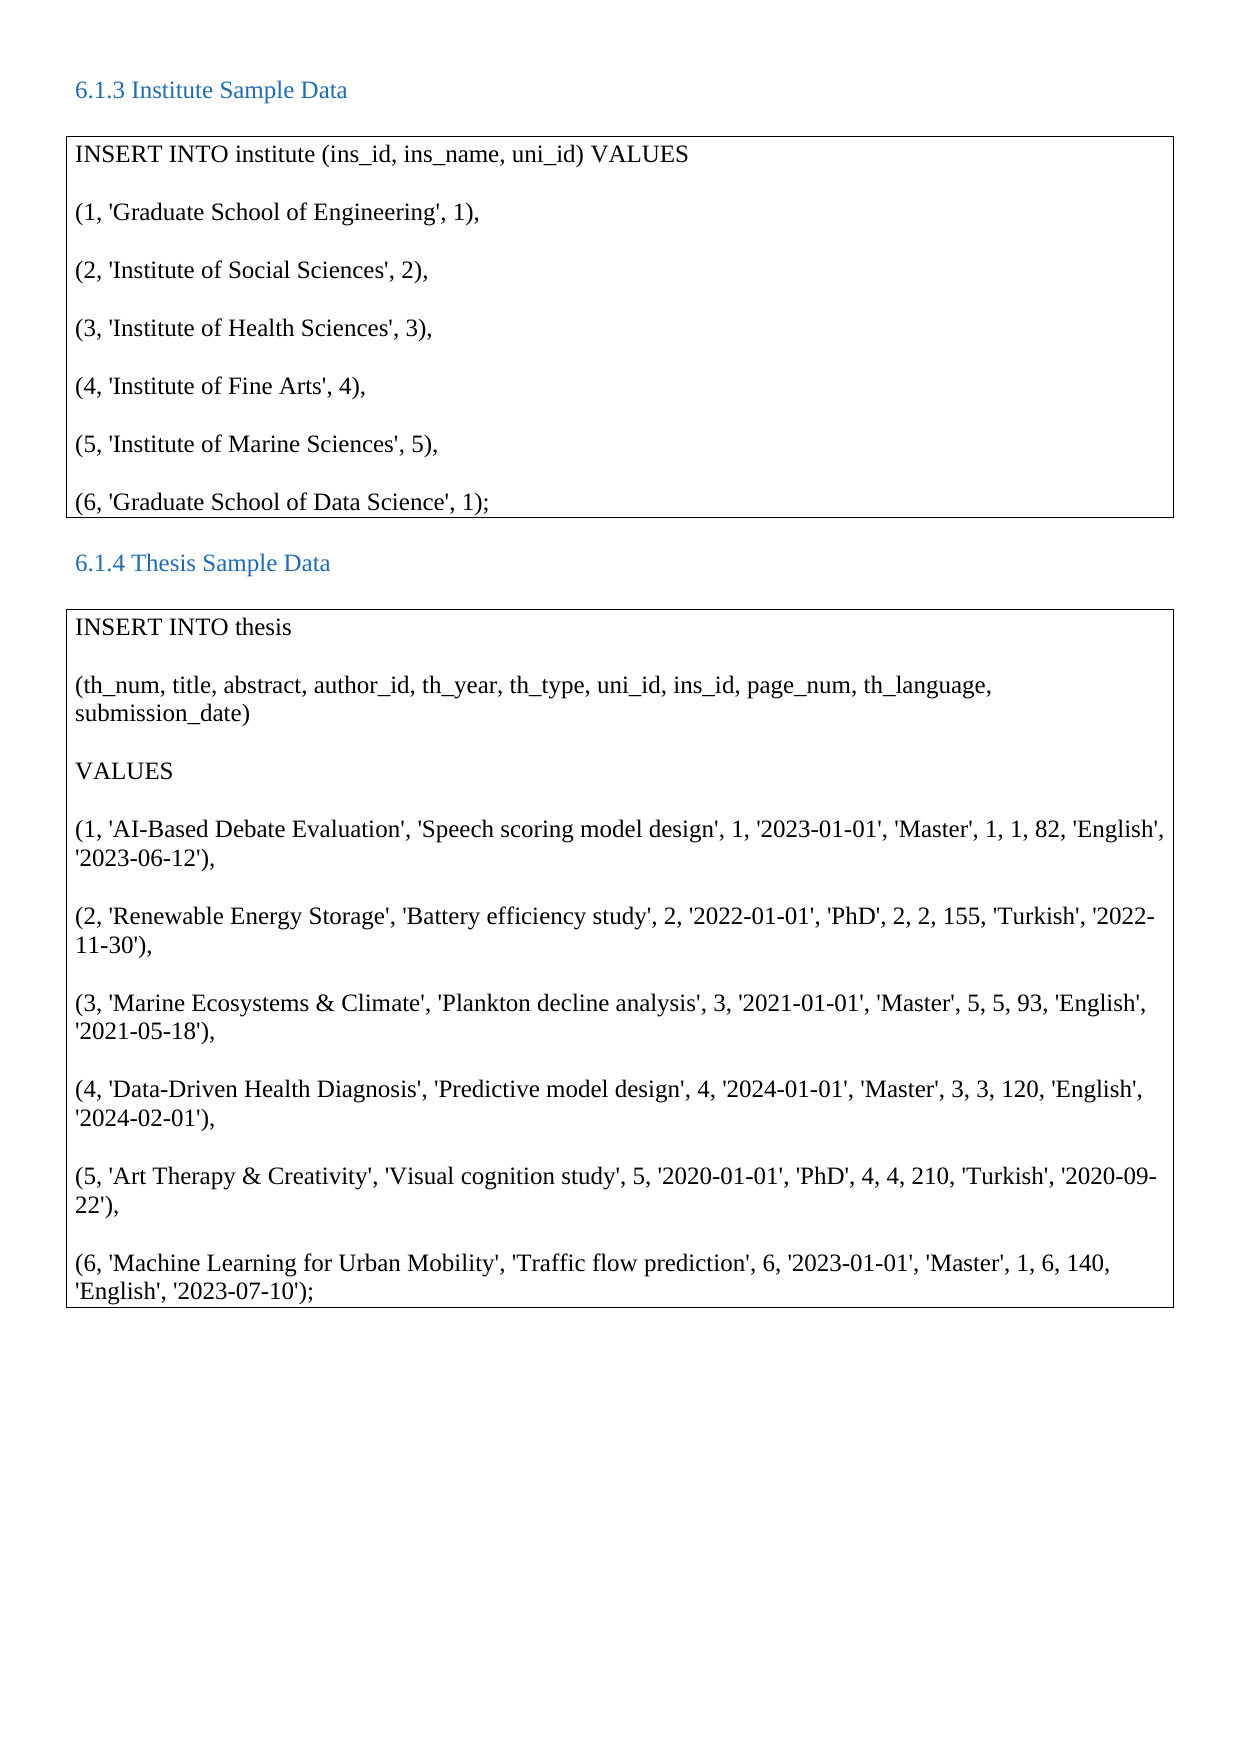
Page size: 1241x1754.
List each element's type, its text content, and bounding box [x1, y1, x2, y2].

text (1, 'Graduate School of Engineering', 1), [67, 194, 1173, 226]
text (2, 'Institute of Social Sciences', 2), [67, 252, 1173, 284]
text INSERT INTO thesis [67, 610, 1173, 641]
text 6.1.4 Thesis Sample Data [75, 548, 1158, 576]
text (th_num, title, abstract, author_id, th_year, th_type, uni_id, ins_id, page_num, th_language, submission_date) [67, 667, 1173, 727]
text (2, 'Renewable Energy Storage', 'Battery efficiency study', 2, '2022-01-01', 'PhD', 2, 2, 155, 'Turkish', '2022-11-30'), [67, 898, 1173, 958]
text (4, 'Institute of Fine Arts', 4), [67, 368, 1173, 399]
text (1, 'AI-Based Debate Evaluation', 'Speech scoring model design', 1, '2023-01-01', 'Master', 1, 1, 82, 'English', '2023-06-12'), [67, 811, 1173, 872]
text (5, 'Institute of Marine Sciences', 5), [67, 426, 1173, 457]
text (6, 'Machine Learning for Urban Mobility', 'Traffic flow prediction', 6, '2023-01-01', 'Master', 1, 6, 140, 'English', '2023-07-10'); [67, 1244, 1173, 1307]
text (3, 'Marine Ecosystems & Climate', 'Plankton decline analysis', 3, '2021-01-01', 'Master', 5, 5, 93, 'English', '2021-05-18'), [67, 984, 1173, 1045]
text (4, 'Data-Driven Health Diagnosis', 'Predictive model design', 4, '2024-01-01', 'Master', 3, 3, 120, 'English', '2024-02-01'), [67, 1071, 1173, 1132]
text (3, 'Institute of Health Sciences', 3), [67, 310, 1173, 342]
text VALUES [67, 753, 1173, 785]
text (5, 'Art Therapy & Creativity', 'Visual cognition study', 5, '2020-01-01', 'PhD', 4, 4, 210, 'Turkish', '2020-09-22'), [67, 1158, 1173, 1218]
text INSERT INTO institute (ins_id, ins_name, uni_id) VALUES [67, 137, 1173, 168]
text (6, 'Graduate School of Data Science', 1); [67, 483, 1173, 517]
text 6.1.3 Institute Sample Data [75, 75, 1158, 104]
